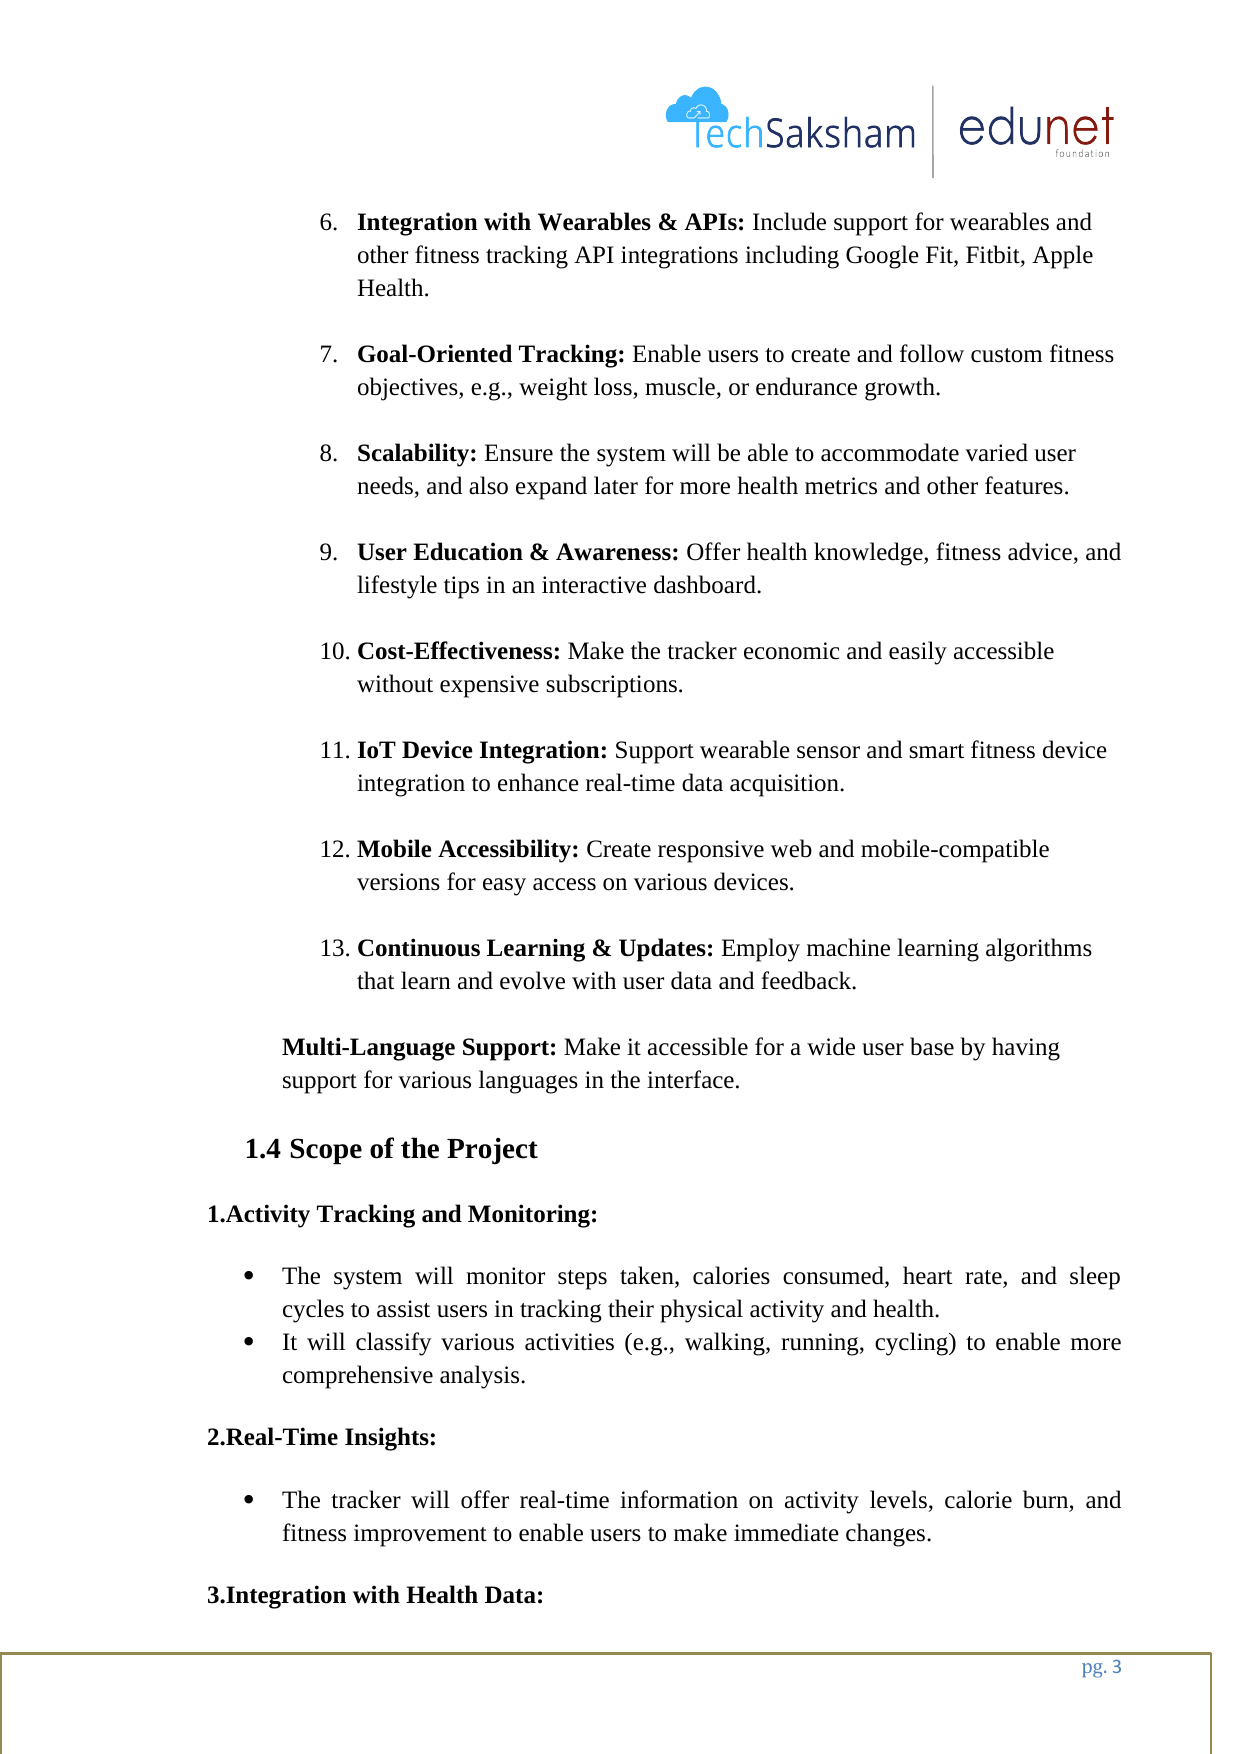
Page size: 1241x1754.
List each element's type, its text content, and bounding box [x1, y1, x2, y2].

list IoT Device Integration: Support wearable sensor and smart fitness device integration to enhance real-time data acquisition. [319, 735, 1122, 797]
list Integration with Wearables & APIs: Include support for wearables and other fitness tracking API integrations including Google Fit, Fitbit, Apple Health. [319, 207, 1122, 302]
text 3.Integration with Health Data: [207, 1580, 1122, 1609]
text 2.Real-Time Insights: [207, 1422, 1122, 1451]
list The tracker will offer real-time information on activity levels, calorie burn, and fitness improvement to enable users to make immediate changes. [244, 1485, 1122, 1546]
list Mobile Accessibility: Create responsive web and mobile-compatible versions for easy access on various devices. [319, 834, 1122, 896]
list Scalability: Ensure the system will be able to accommodate varied user needs, and also expand later for more health metrics and other features. [319, 438, 1122, 500]
list The system will monitor steps taken, calories consumed, heart rate, and sleep cycles to assist users in tracking their physical activity and health. [244, 1261, 1122, 1323]
picture [660, 79, 921, 154]
list It will classify various activities (e.g., walking, running, cycling) to enable more comprehensive analysis. [244, 1327, 1122, 1389]
picture [953, 99, 1121, 164]
list Scope of the Project [244, 1131, 1122, 1165]
list Goal-Oriented Tracking: Enable users to create and follow custom fitness objectives, e.g., weight loss, muscle, or endurance growth. [319, 339, 1122, 401]
list User Education & Awareness: Offer health knowledge, fitness advice, and lifestyle tips in an interactive dashboard. [319, 537, 1122, 599]
list Continuous Learning & Updates: Employ machine learning algorithms that learn and evolve with user data and feedback. [319, 933, 1122, 995]
text 1.Activity Tracking and Monitoring: [207, 1199, 1122, 1228]
list Cost-Effectiveness: Make the tracker economic and easily accessible without expensive subscriptions. [319, 636, 1122, 698]
text Multi-Language Support: Make it accessible for a wide user base by having support for various languages in the interface. [282, 1032, 1122, 1094]
